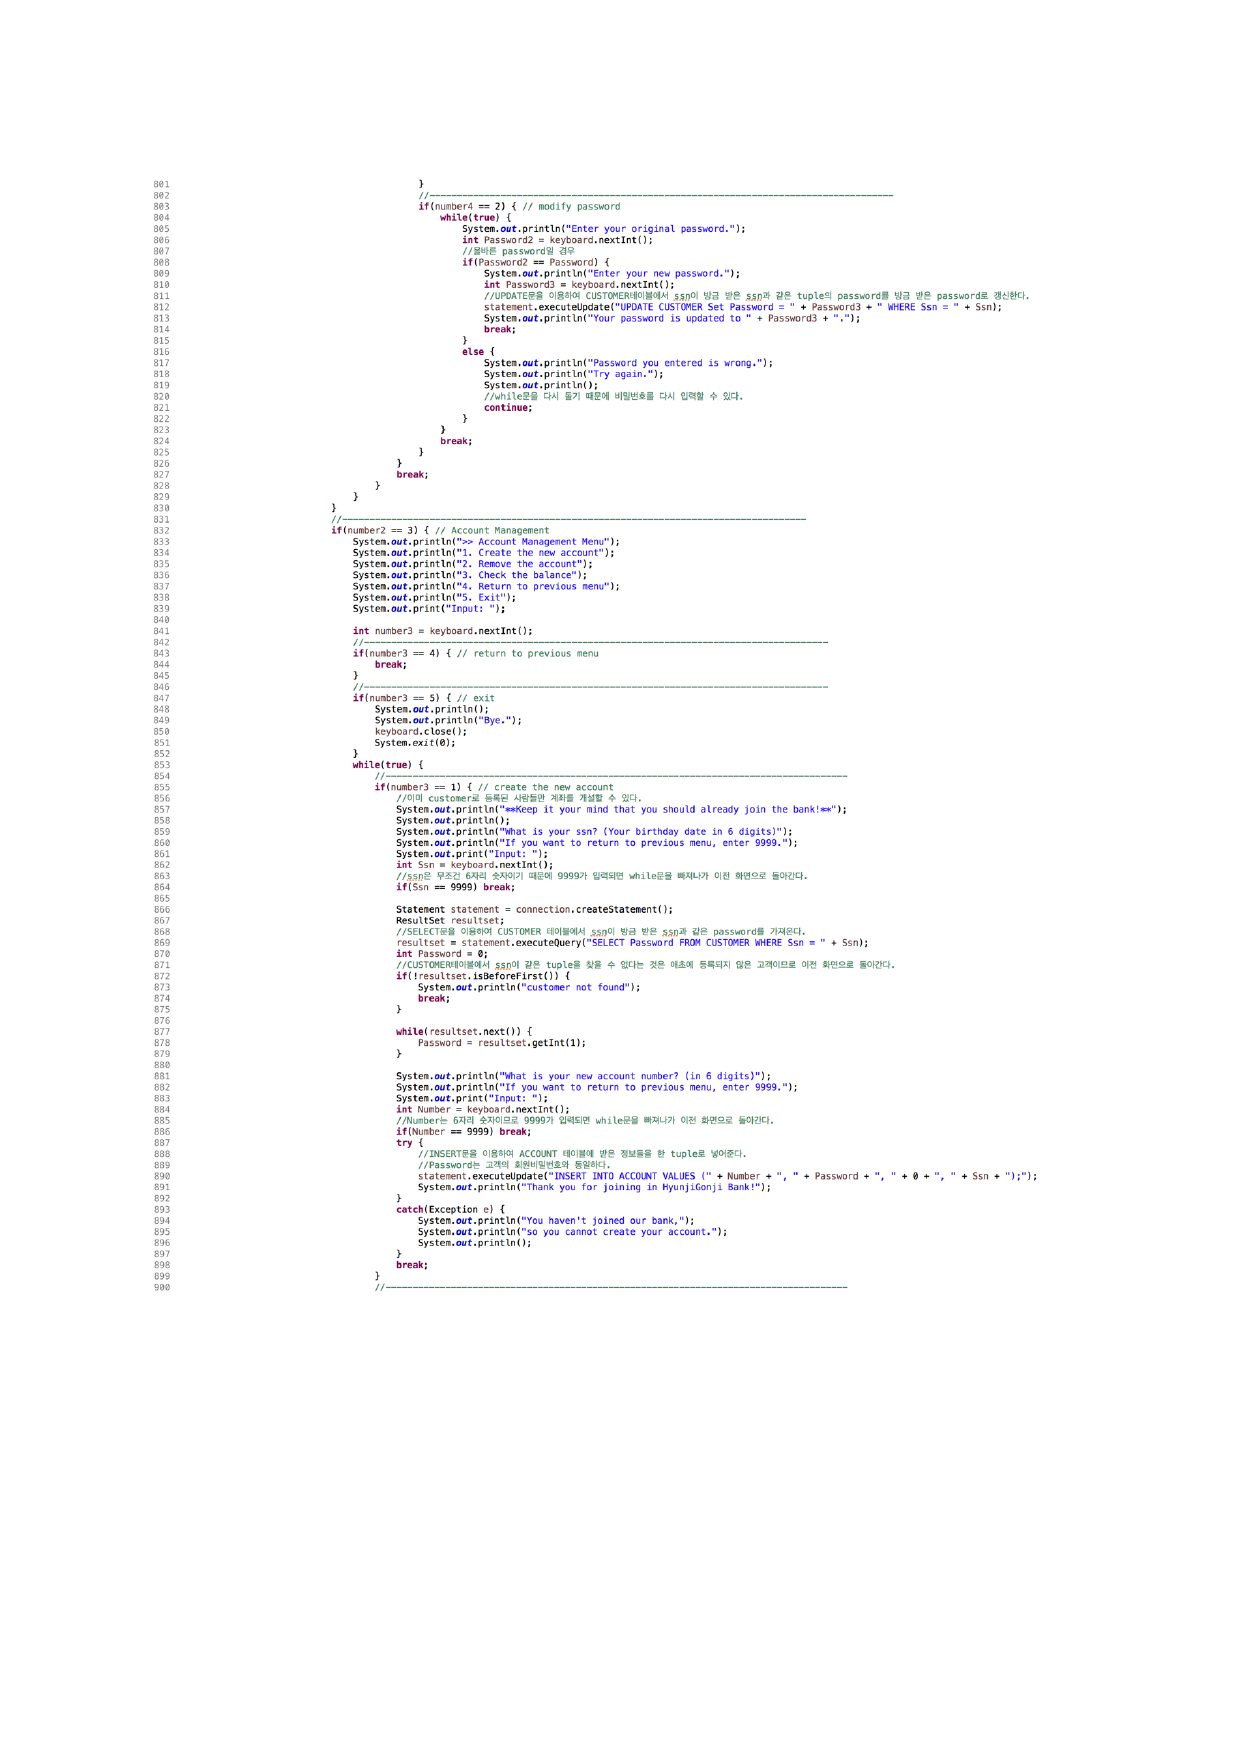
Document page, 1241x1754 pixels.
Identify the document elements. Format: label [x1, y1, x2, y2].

picture [150, 177, 1090, 1293]
